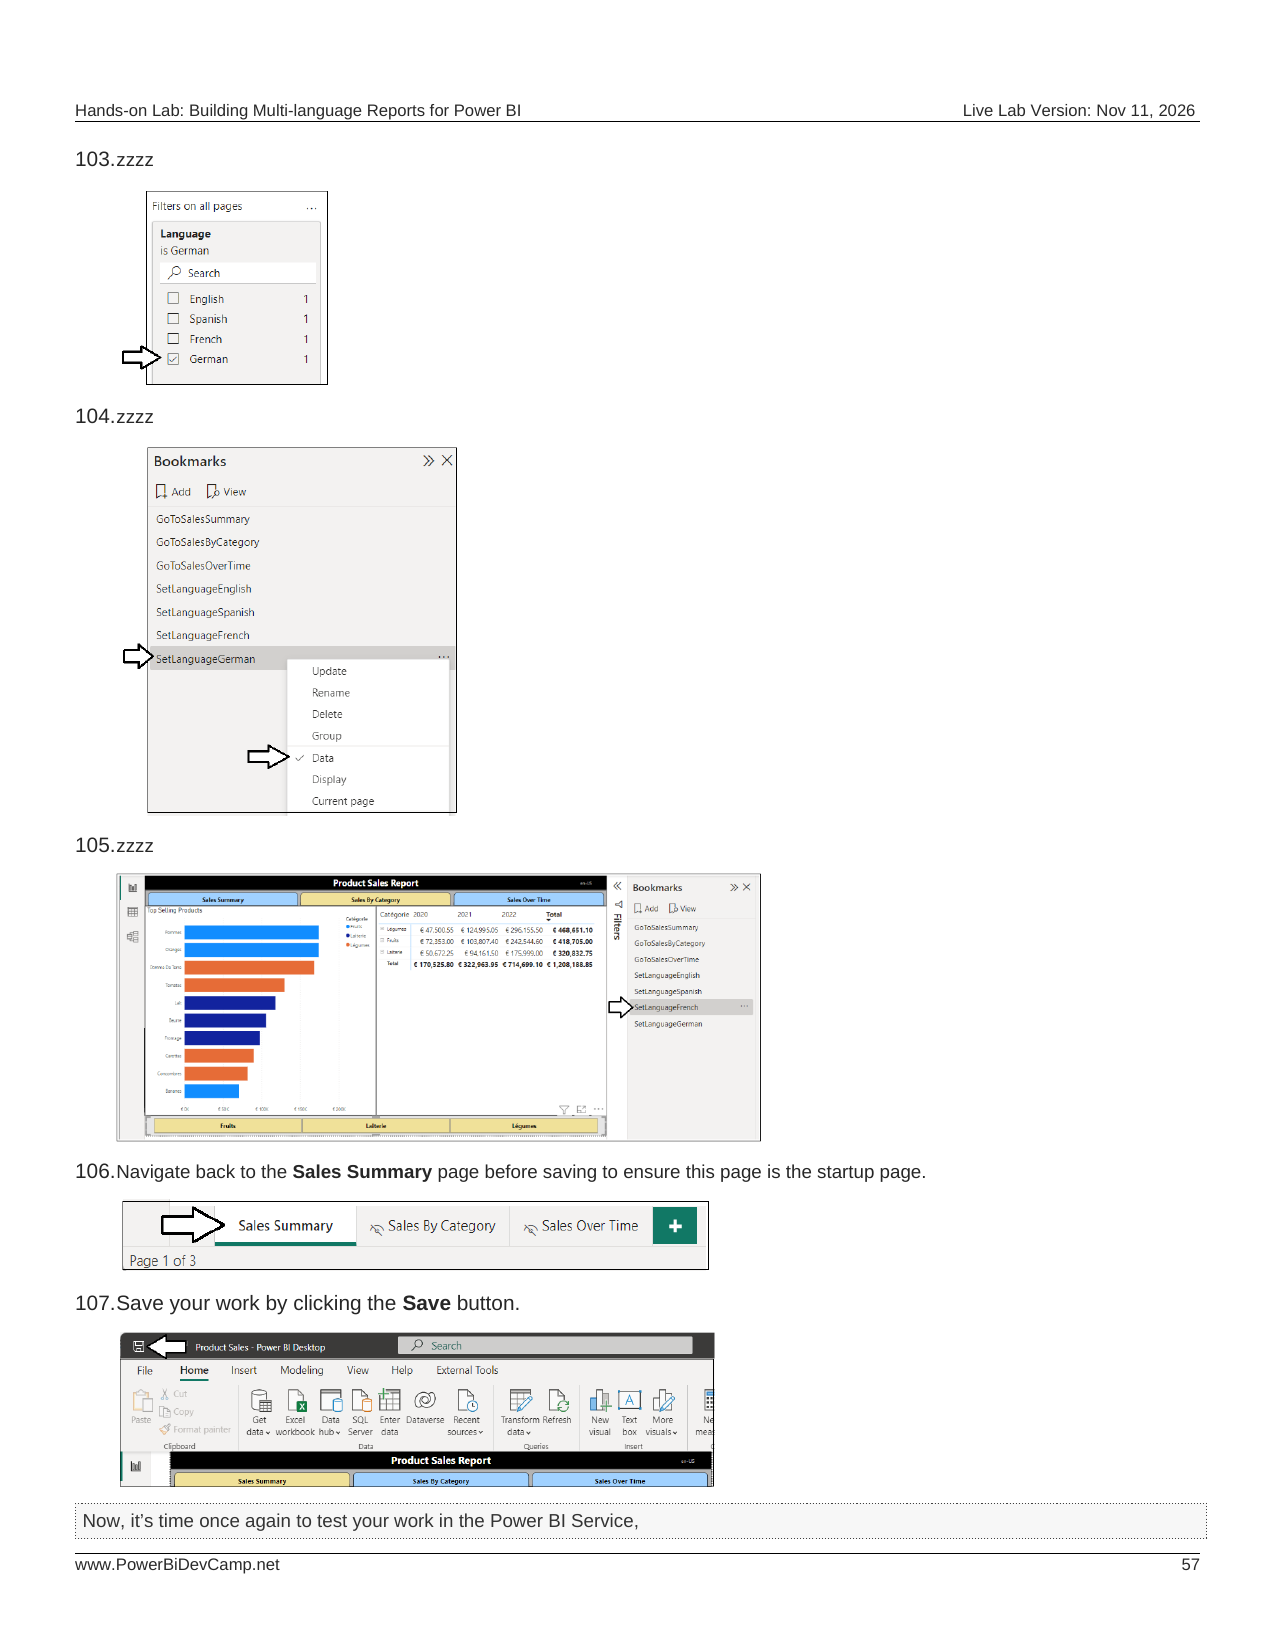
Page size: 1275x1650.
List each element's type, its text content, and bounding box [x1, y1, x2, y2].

text Save your work by clicking the Save button. [75, 1290, 1200, 1314]
text zzzz [75, 404, 1200, 428]
picture [112, 1326, 717, 1491]
picture [112, 183, 338, 392]
text Now, it’s time once again to test your work in the Power BI Service, [75, 1503, 1207, 1539]
text zzzz [75, 147, 1200, 171]
picture [112, 869, 764, 1147]
text zzzz [75, 833, 1200, 857]
picture [112, 1195, 714, 1278]
picture [112, 440, 461, 821]
text Navigate back to the Sales Summary page before saving to ensure this page is the startup page. [75, 1159, 1200, 1183]
